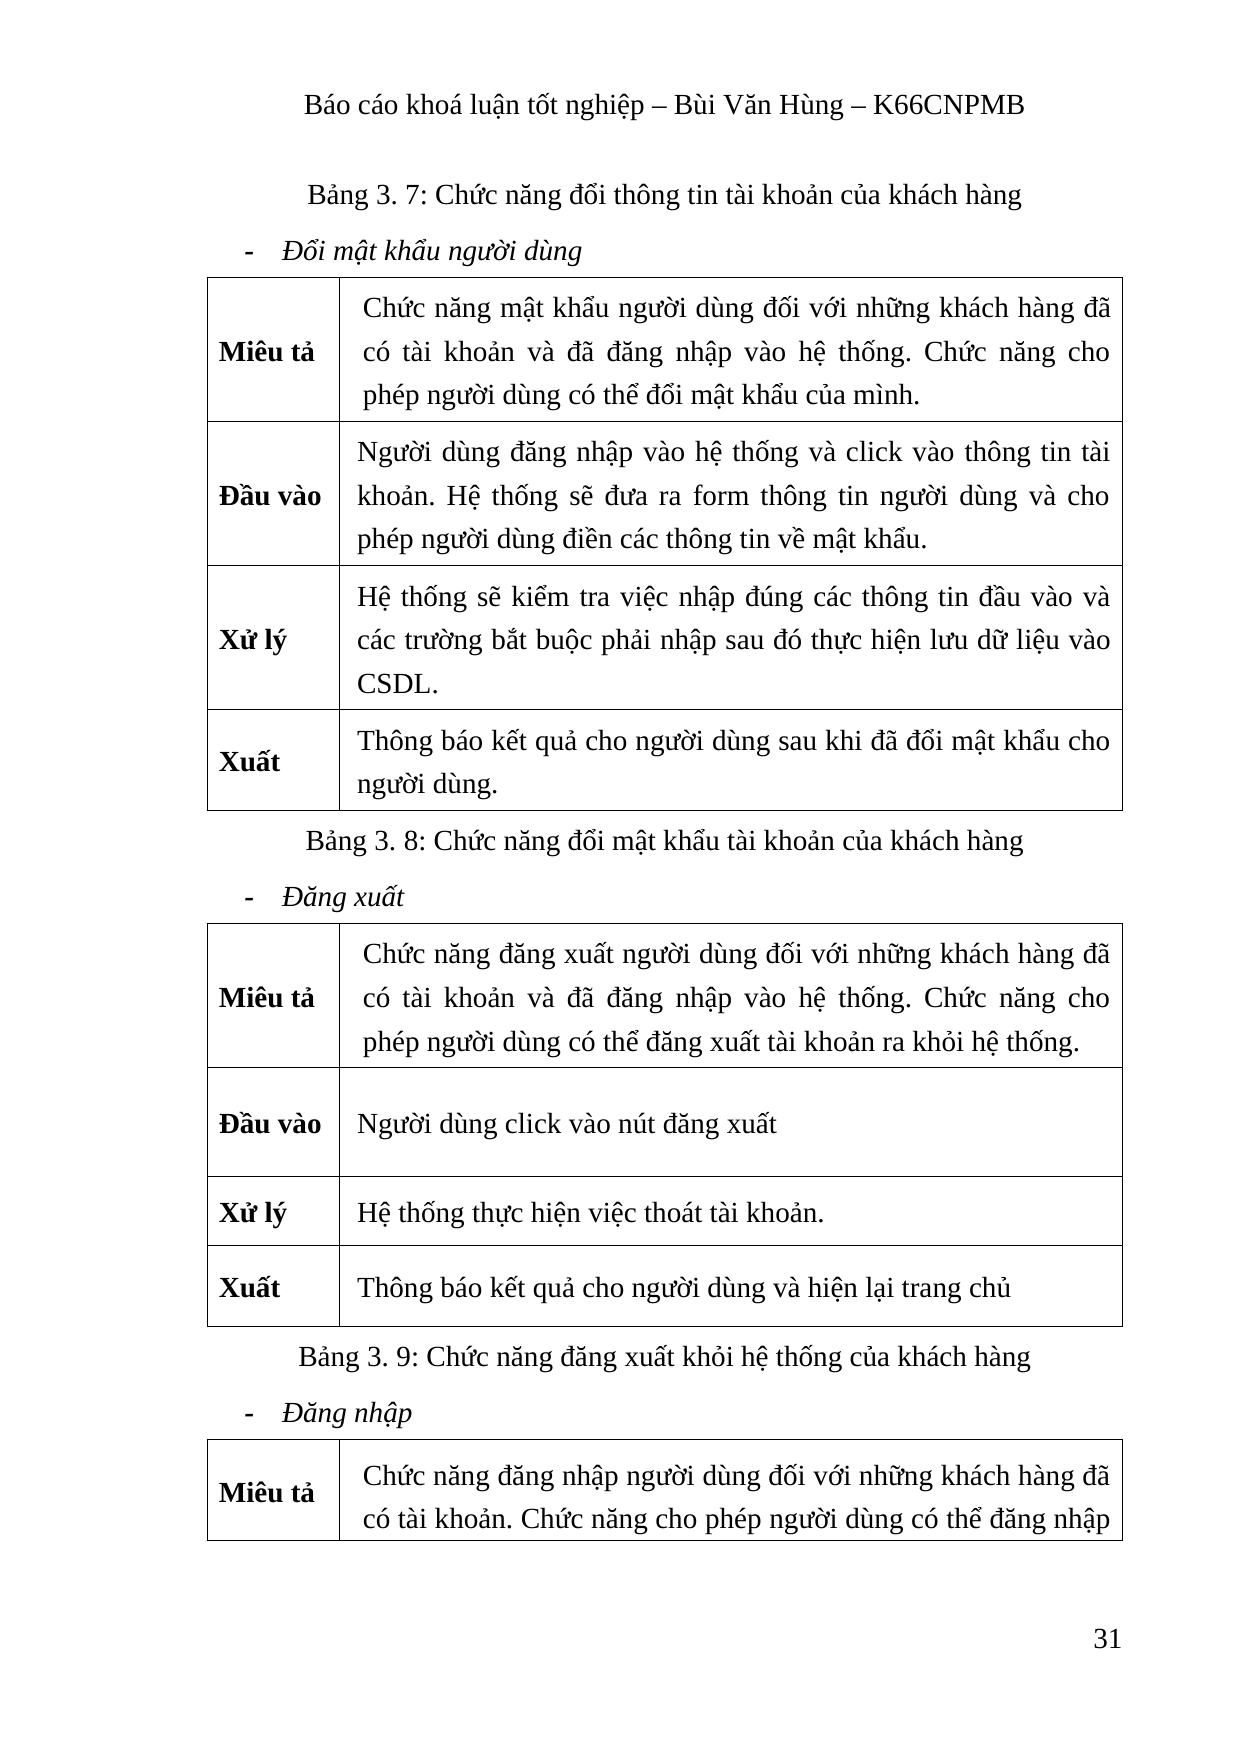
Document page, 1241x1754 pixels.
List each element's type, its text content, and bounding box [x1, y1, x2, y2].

table_cell Xử lý [208, 566, 339, 709]
table_cell Hệ thống thực hiện việc thoát tài khoản. [340, 1177, 1122, 1245]
text Bảng 3. 8: Chức năng đổi mật khẩu tài khoản của khách hàng [207, 823, 1122, 857]
list Đăng xuất [244, 879, 1122, 913]
table_cell Đầu vào [208, 1068, 339, 1176]
table_cell Hệ thống sẽ kiểm tra việc nhập đúng các thông tin đầu vào và các trường bắt buộc phải nhập sau đó thực hiện lưu dữ liệu vào CSDL. [340, 566, 1122, 709]
table_header Chức năng mật khẩu người dùng đối với những khách hàng đã có tài khoản và đã đăng nhập vào hệ thống. Chức năng cho phép người dùng có thể đổi mật khẩu của mình. [340, 278, 1122, 421]
text Bảng 3. 9: Chức năng đăng xuất khỏi hệ thống của khách hàng [207, 1339, 1122, 1373]
list Đổi mật khẩu người dùng [244, 233, 1122, 267]
text Bảng 3. 7: Chức năng đổi thông tin tài khoản của khách hàng [207, 177, 1122, 211]
table_header Miêu tả [208, 924, 339, 1067]
table_cell Xuất [208, 1246, 339, 1326]
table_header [340, 1440, 1122, 1540]
table_cell Đầu vào [208, 422, 339, 565]
table_cell Thông báo kết quả cho người dùng và hiện lại trang chủ [340, 1246, 1122, 1326]
table_cell Xử lý [208, 1177, 339, 1245]
table_header Miêu tả [208, 278, 339, 421]
table_cell Người dùng click vào nút đăng xuất [340, 1068, 1122, 1176]
table_header Chức năng đăng xuất người dùng đối với những khách hàng đã có tài khoản và đã đăng nhập vào hệ thống. Chức năng cho phép người dùng có thể đăng xuất tài khoản ra khỏi hệ thống. [340, 924, 1122, 1067]
table_cell Xuất [208, 710, 339, 810]
table_cell Thông báo kết quả cho người dùng sau khi đã đổi mật khẩu cho người dùng. [340, 710, 1122, 810]
table_header Miêu tả [208, 1440, 339, 1540]
table_cell Người dùng đăng nhập vào hệ thống và click vào thông tin tài khoản. Hệ thống sẽ đưa ra form thông tin người dùng và cho phép người dùng điền các thông tin về mật khẩu. [340, 422, 1122, 565]
list Đăng nhập [244, 1395, 1122, 1429]
